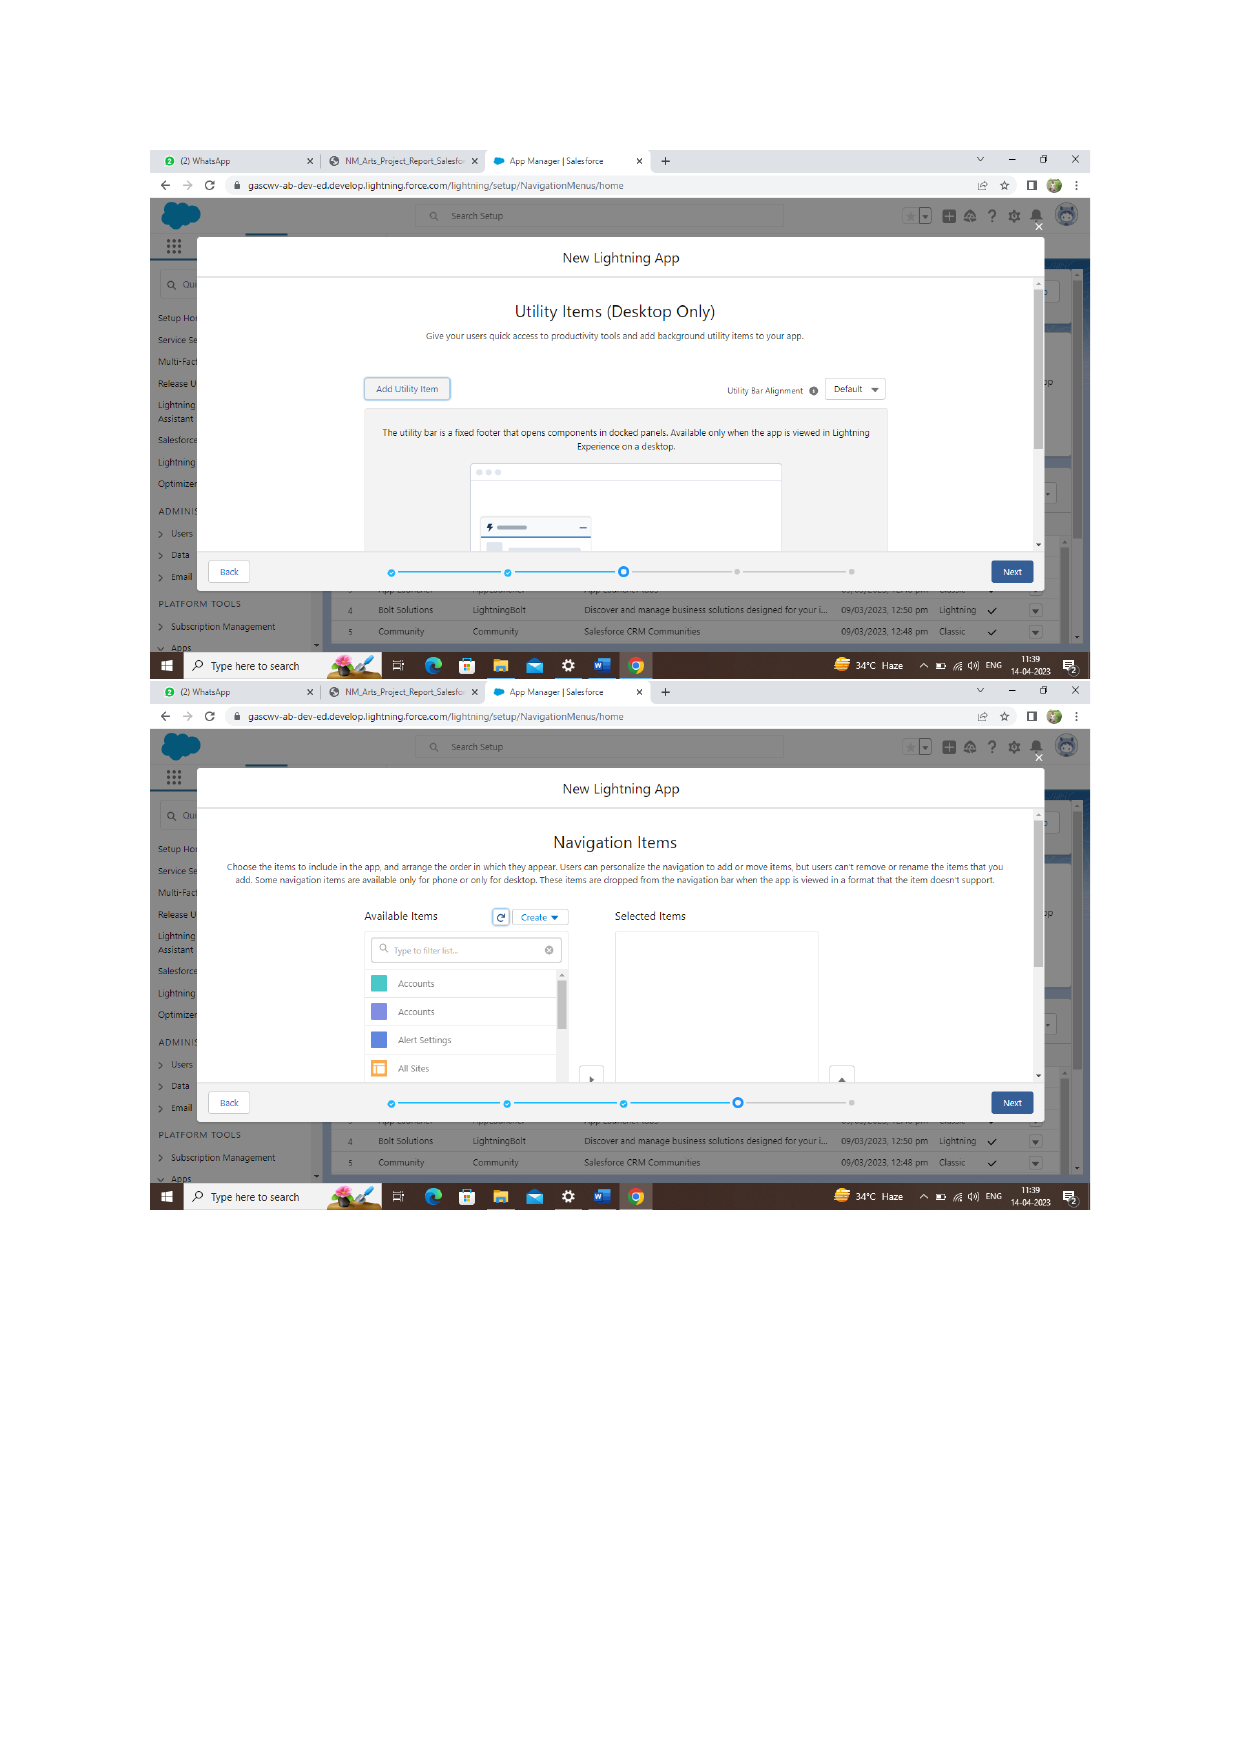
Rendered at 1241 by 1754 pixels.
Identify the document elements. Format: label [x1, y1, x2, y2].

picture [150, 150, 1091, 679]
picture [150, 681, 1091, 1210]
